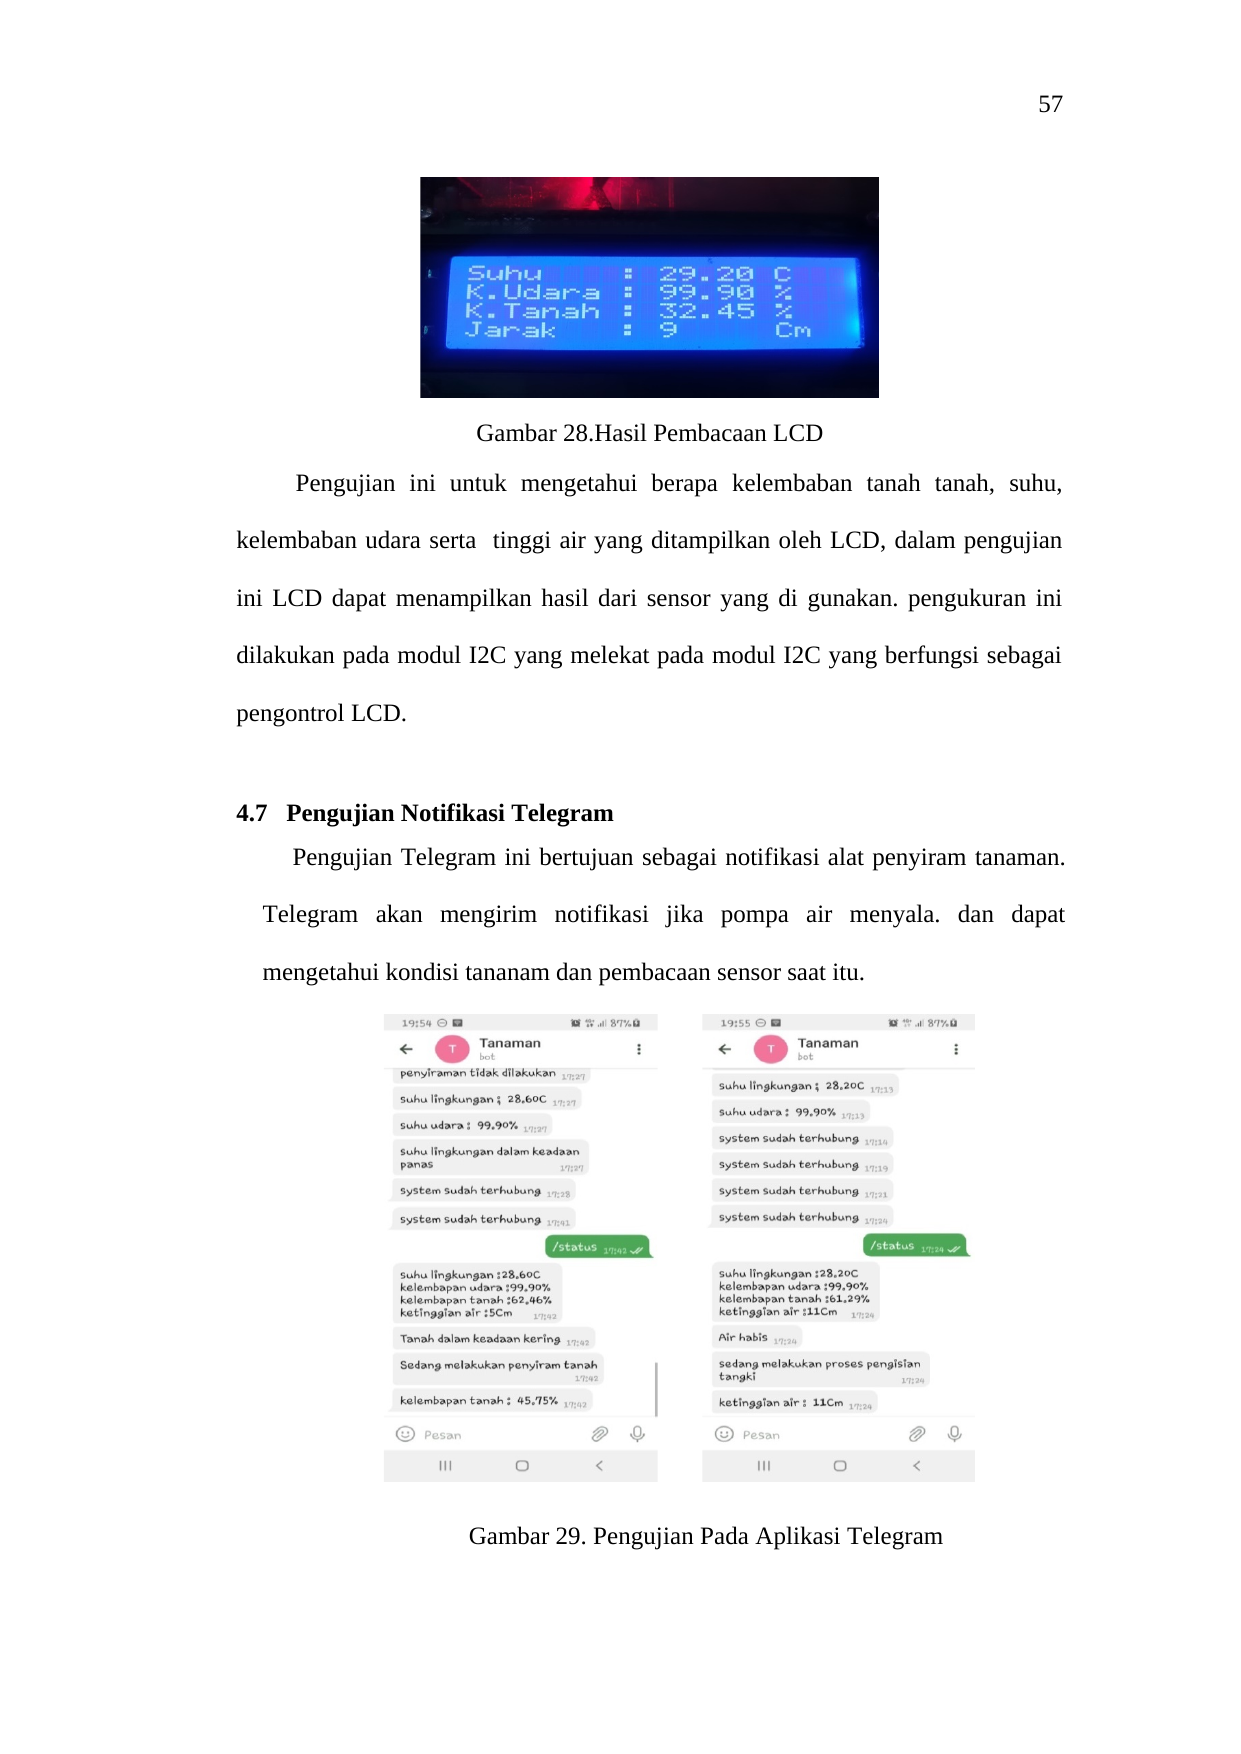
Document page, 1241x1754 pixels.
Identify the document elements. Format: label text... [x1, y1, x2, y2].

picture [702, 1014, 975, 1482]
text Gambar 32. Pengujian Pada Aplikasi Telegram [236, 1521, 1066, 1550]
text Pengujian Telegram ini bertujuan sebagai notifikasi alat penyiram tanaman. Telegram akan mengirim notifikasi jika pompa air menyala. dan dapat mengetahui kondisi tananam dan pembacaan sensor saat itu. [262, 842, 1066, 985]
subtitle 4.7 Pengujian Notifikasi Telegram [236, 798, 1063, 827]
text Gambar 31.Hasil Pembacaan LCD [236, 418, 1063, 447]
picture [383, 1014, 658, 1482]
picture [420, 177, 879, 398]
text Pengujian ini untuk mengetahui berapa kelembaban tanah tanah, suhu, kelembaban udara serta tinggi air yang ditampilkan oleh LCD, dalam pengujian ini LCD dapat menampilkan hasil dari sensor yang di gunakan. pengukuran ini dilakukan pada modul I2C yang melekat pada modul I2C yang berfungsi sebagai pengontrol LCD. [236, 468, 1063, 727]
